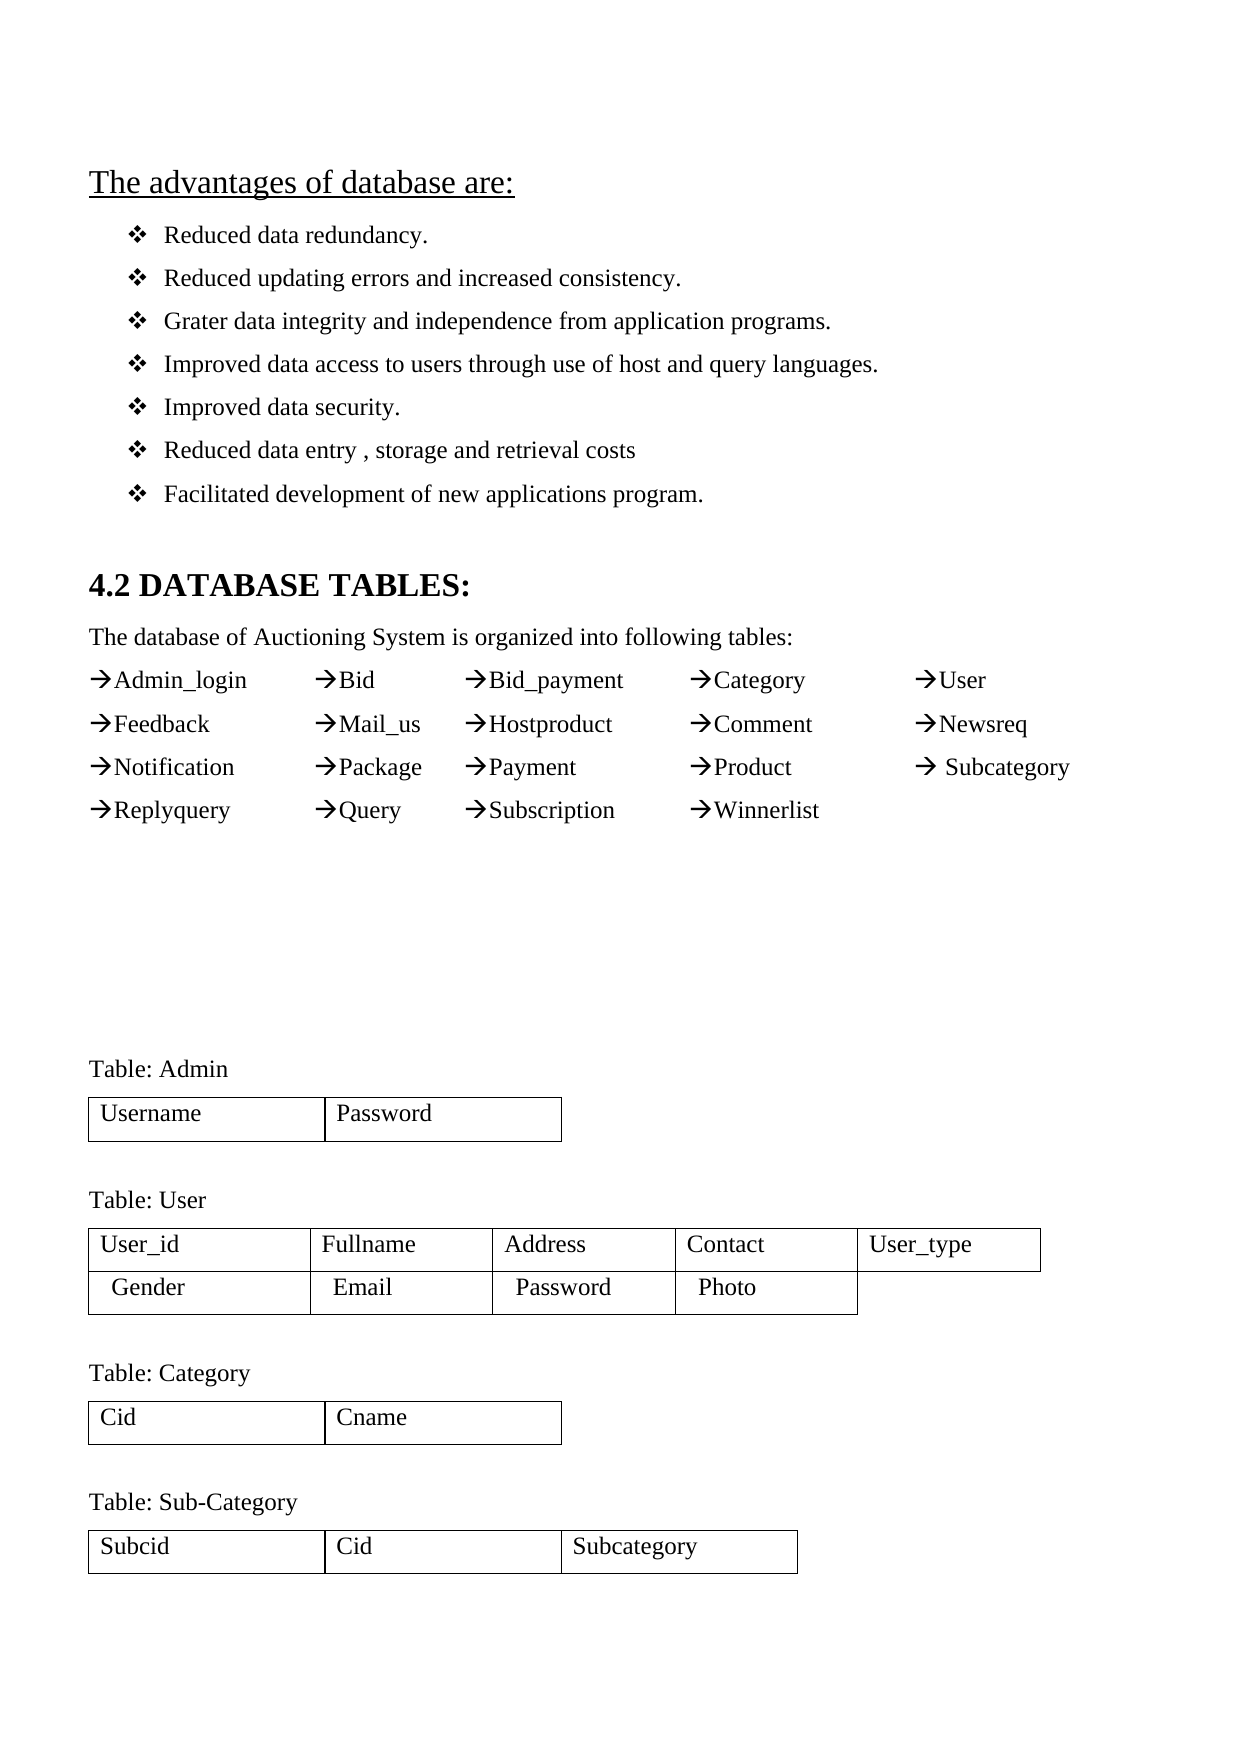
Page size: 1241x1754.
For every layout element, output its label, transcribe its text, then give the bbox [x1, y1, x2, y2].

list Reduced updating errors and increased consistency. [126, 263, 1181, 292]
table_header Address [493, 1229, 675, 1271]
table_header User_type [858, 1229, 1040, 1271]
table_header User_id [89, 1229, 310, 1271]
text The advantages of database are: [89, 162, 1181, 201]
text Table: Admin [89, 1054, 1181, 1082]
table_header Subcid [89, 1531, 324, 1573]
list Reduced data redundancy. [126, 220, 1181, 249]
text Table: Category [89, 1358, 1181, 1387]
table_header Fullname [311, 1229, 492, 1271]
list Grater data integrity and independence from application programs. [126, 306, 1181, 335]
list Facilitated development of new applications program. [126, 479, 1181, 507]
text Replyquery Query Subscription Winnerlist [89, 795, 1181, 824]
table_header Cid [89, 1402, 324, 1444]
table_header Cname [326, 1402, 561, 1444]
text Admin_login Bid Bid_payment Category User [89, 666, 1181, 694]
table_cell Photo [676, 1272, 857, 1314]
text Table: Sub-Category [89, 1487, 1181, 1516]
text Table: User [89, 1185, 1181, 1214]
text The database of Auctioning System is organized into following tables: [89, 622, 1181, 651]
table_header Contact [676, 1229, 857, 1271]
text Feedback Mail_us Hostproduct Comment Newsreq [89, 709, 1181, 737]
list Improved data security. [126, 392, 1181, 421]
table_header Username [89, 1098, 324, 1141]
table_cell Password [493, 1272, 675, 1314]
list Improved data access to users through use of host and query languages. [126, 349, 1181, 378]
table_header Cid [326, 1531, 561, 1573]
text 4.2 DATABASE TABLES: [89, 565, 1181, 603]
table_cell Email [311, 1272, 492, 1314]
table_header Password [326, 1098, 561, 1141]
list Reduced data entry , storage and retrieval costs [126, 436, 1181, 464]
table_cell Gender [89, 1272, 310, 1314]
text Notification Package Payment Product Subcategory [89, 752, 1181, 781]
table_header Subcategory [562, 1531, 797, 1573]
